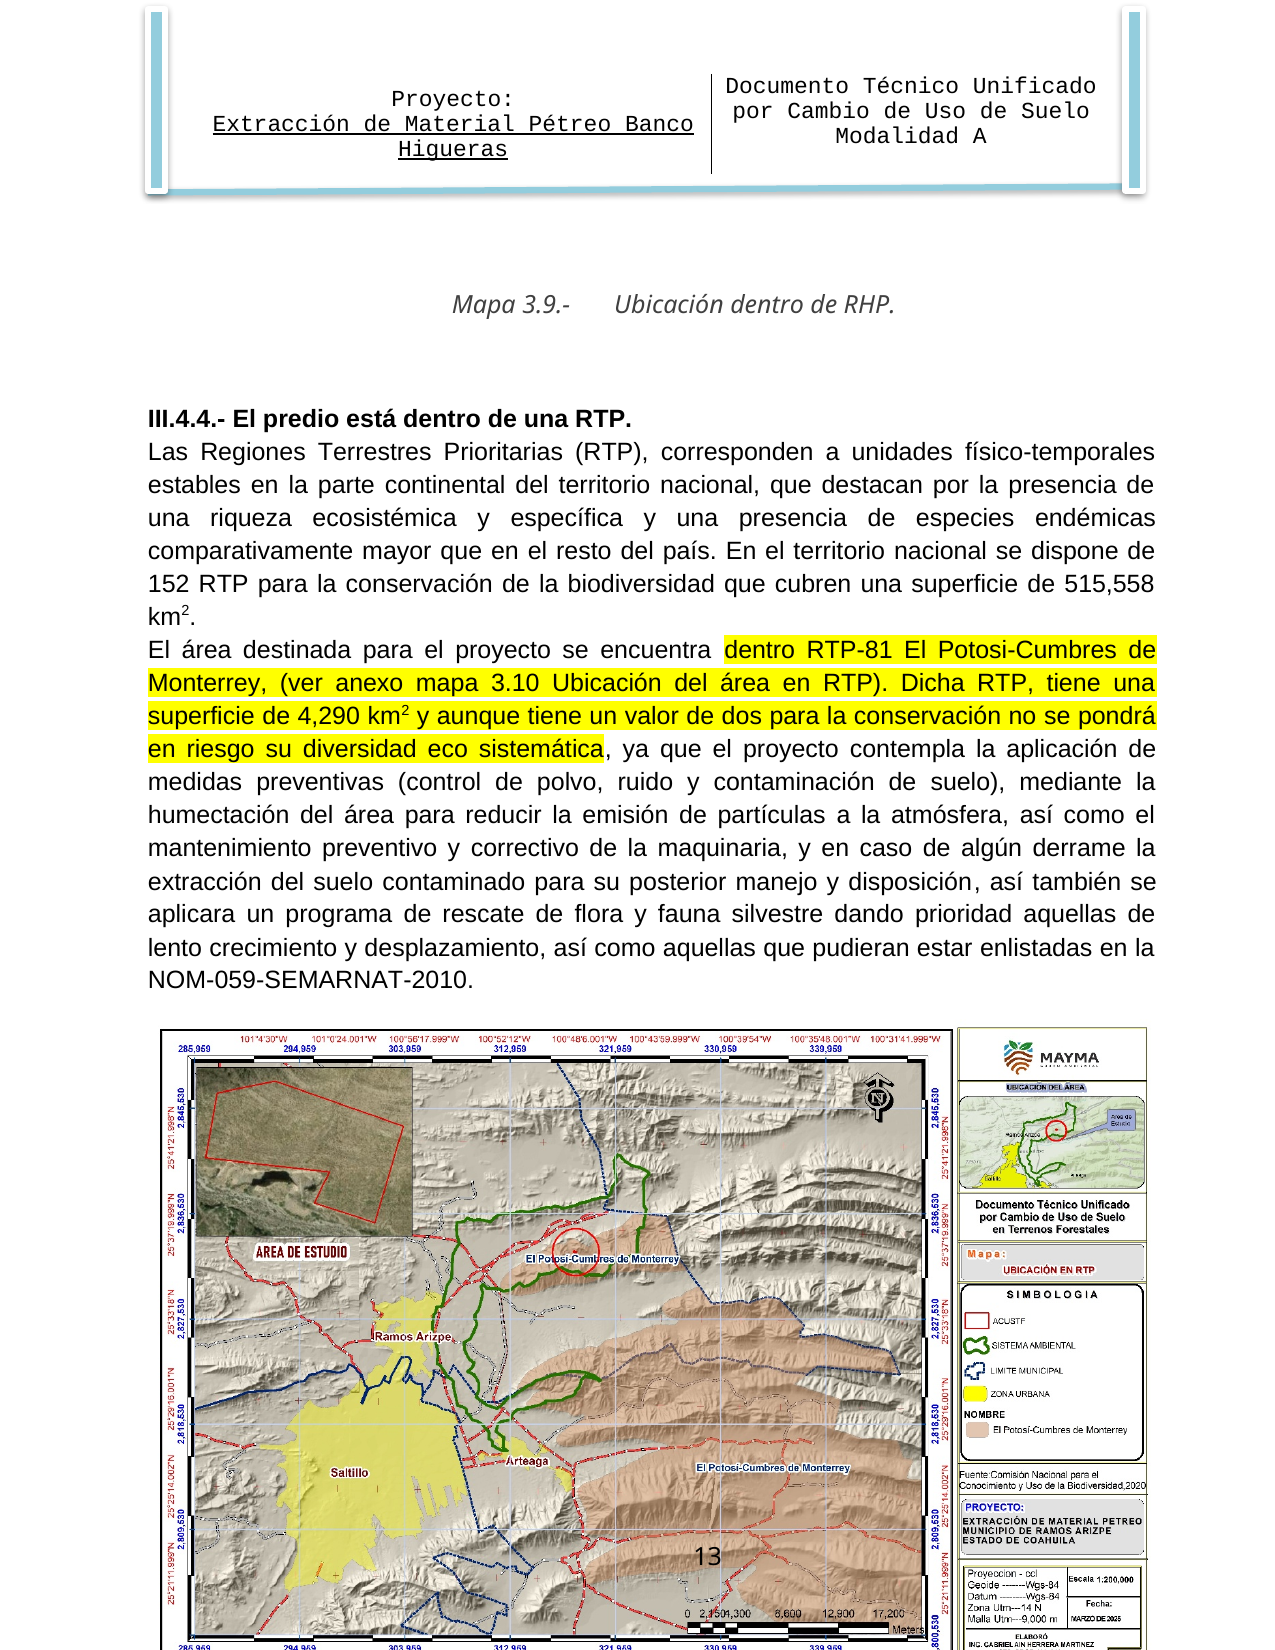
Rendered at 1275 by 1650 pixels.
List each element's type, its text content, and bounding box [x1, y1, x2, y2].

subtitle III.4.4.- El predio está dentro de una RTP. [148, 404, 1157, 433]
picture [147, 1019, 1157, 1650]
text Ubicación dentro de RHP. [340, 287, 1067, 321]
text Las Regiones Terrestres Prioritarias (RTP), corresponden a unidades físico-temporales estables en la parte continental del territorio nacional, que destacan por la presencia de una riqueza ecosistémica y específica y una presencia de especies endémicas comparativamente mayor que en el resto del país. En el territorio nacional se dispone de 152 RTP para la conservación de la biodiversidad que cubren una superficie de 515,558 km2. [148, 437, 1157, 631]
text El área destinada para el proyecto se encuentra dentro RTP-81 El Potosi-Cumbres de Monterrey, (ver anexo mapa 3.10 Ubicación del área en RTP). Dicha RTP, tiene una superficie de 4,290 km2 y aunque tiene un valor de dos para la conservación no se pondrá en riesgo su diversidad eco sistemática, ya que el proyecto contempla la aplicación de medidas preventivas (control de polvo, ruido y contaminación de suelo), mediante la humectación del área para reducir la emisión de partículas a la atmósfera, así como el mantenimiento preventivo y correctivo de la maquinaria, y en caso de algún derrame la extracción del suelo contaminado para su posterior manejo y disposición, así también se aplicara un programa de rescate de flora y fauna silvestre dando prioridad aquellas de lento crecimiento y desplazamiento, así como aquellas que pudieran estar enlistadas en la NOM-059-SEMARNAT-2010. [148, 730, 1157, 994]
